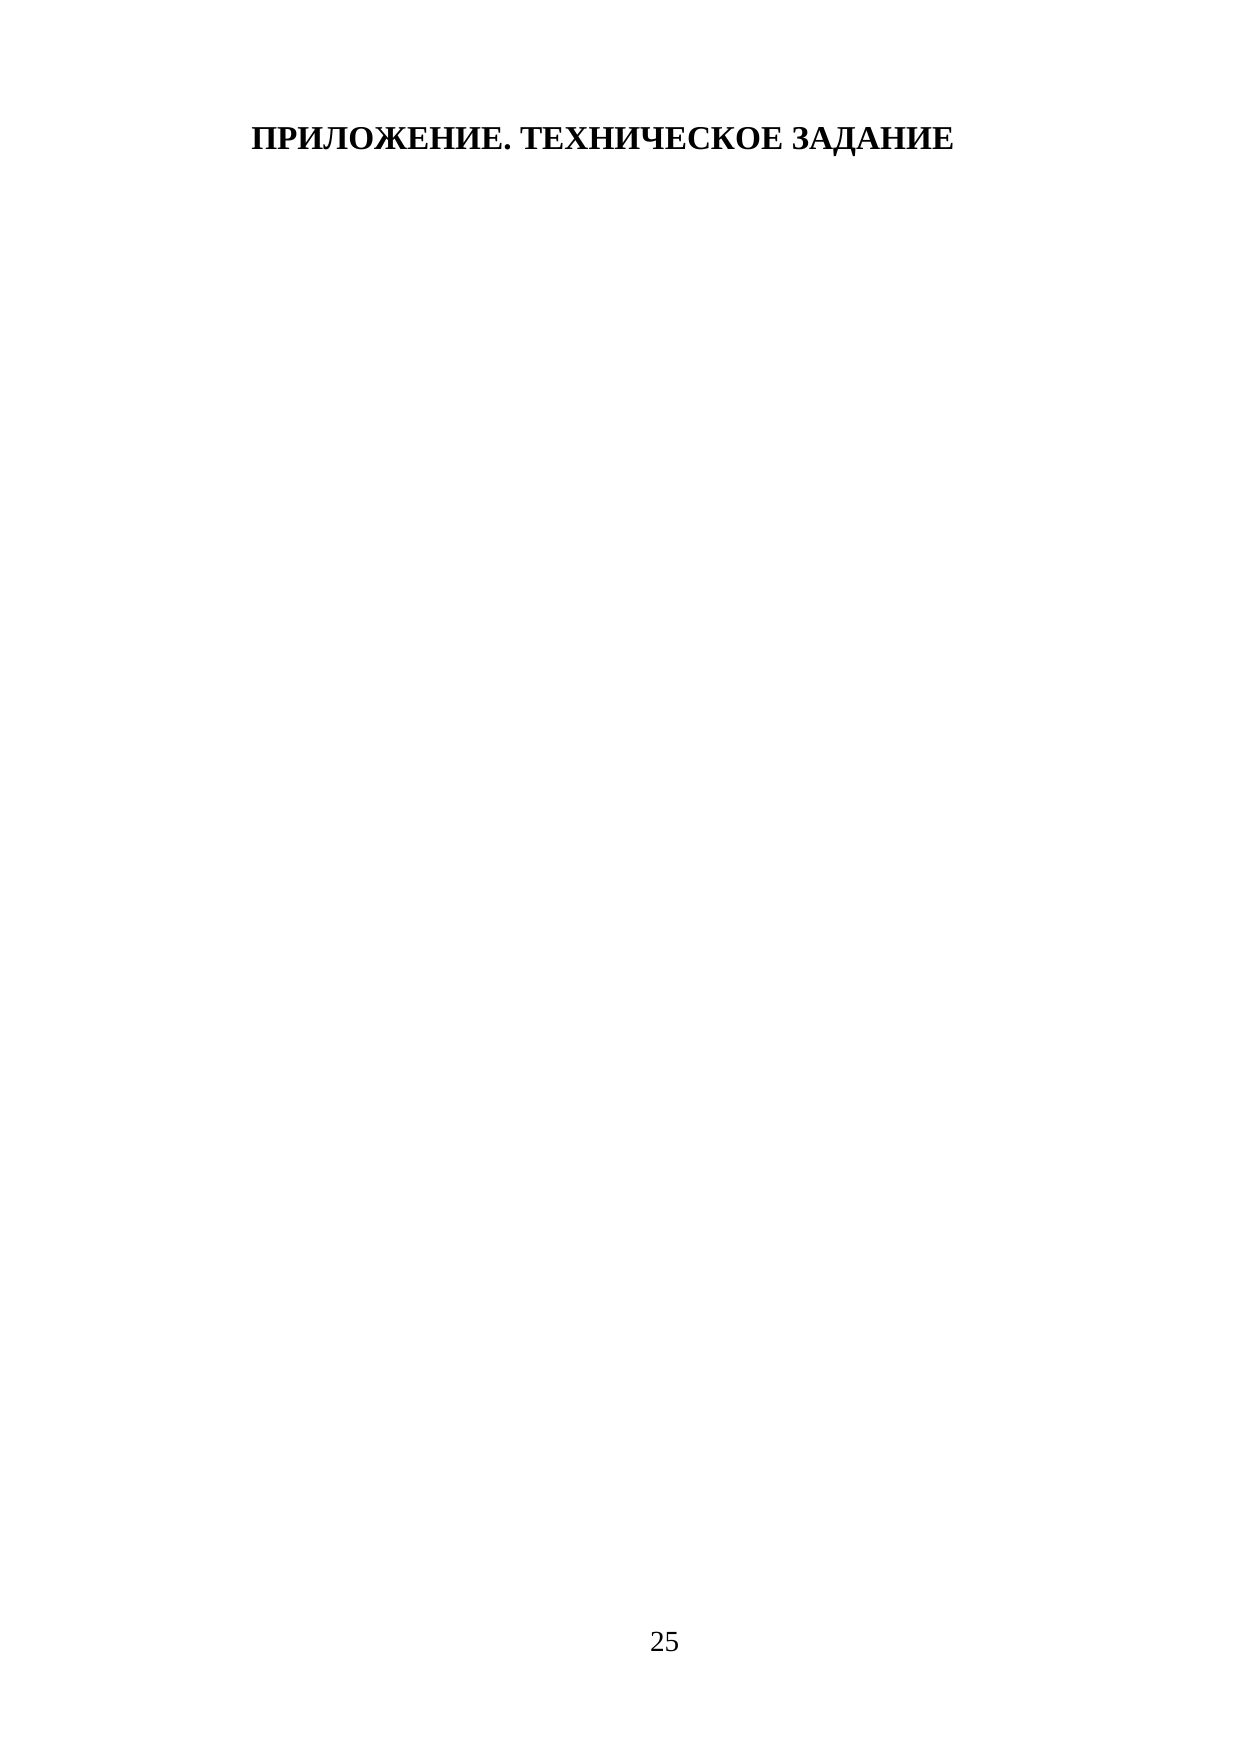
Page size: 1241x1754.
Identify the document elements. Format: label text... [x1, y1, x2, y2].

text ПРИЛОЖЕНИЕ. ТЕХНИЧЕСКОЕ ЗАДАНИЕ [251, 118, 1152, 156]
